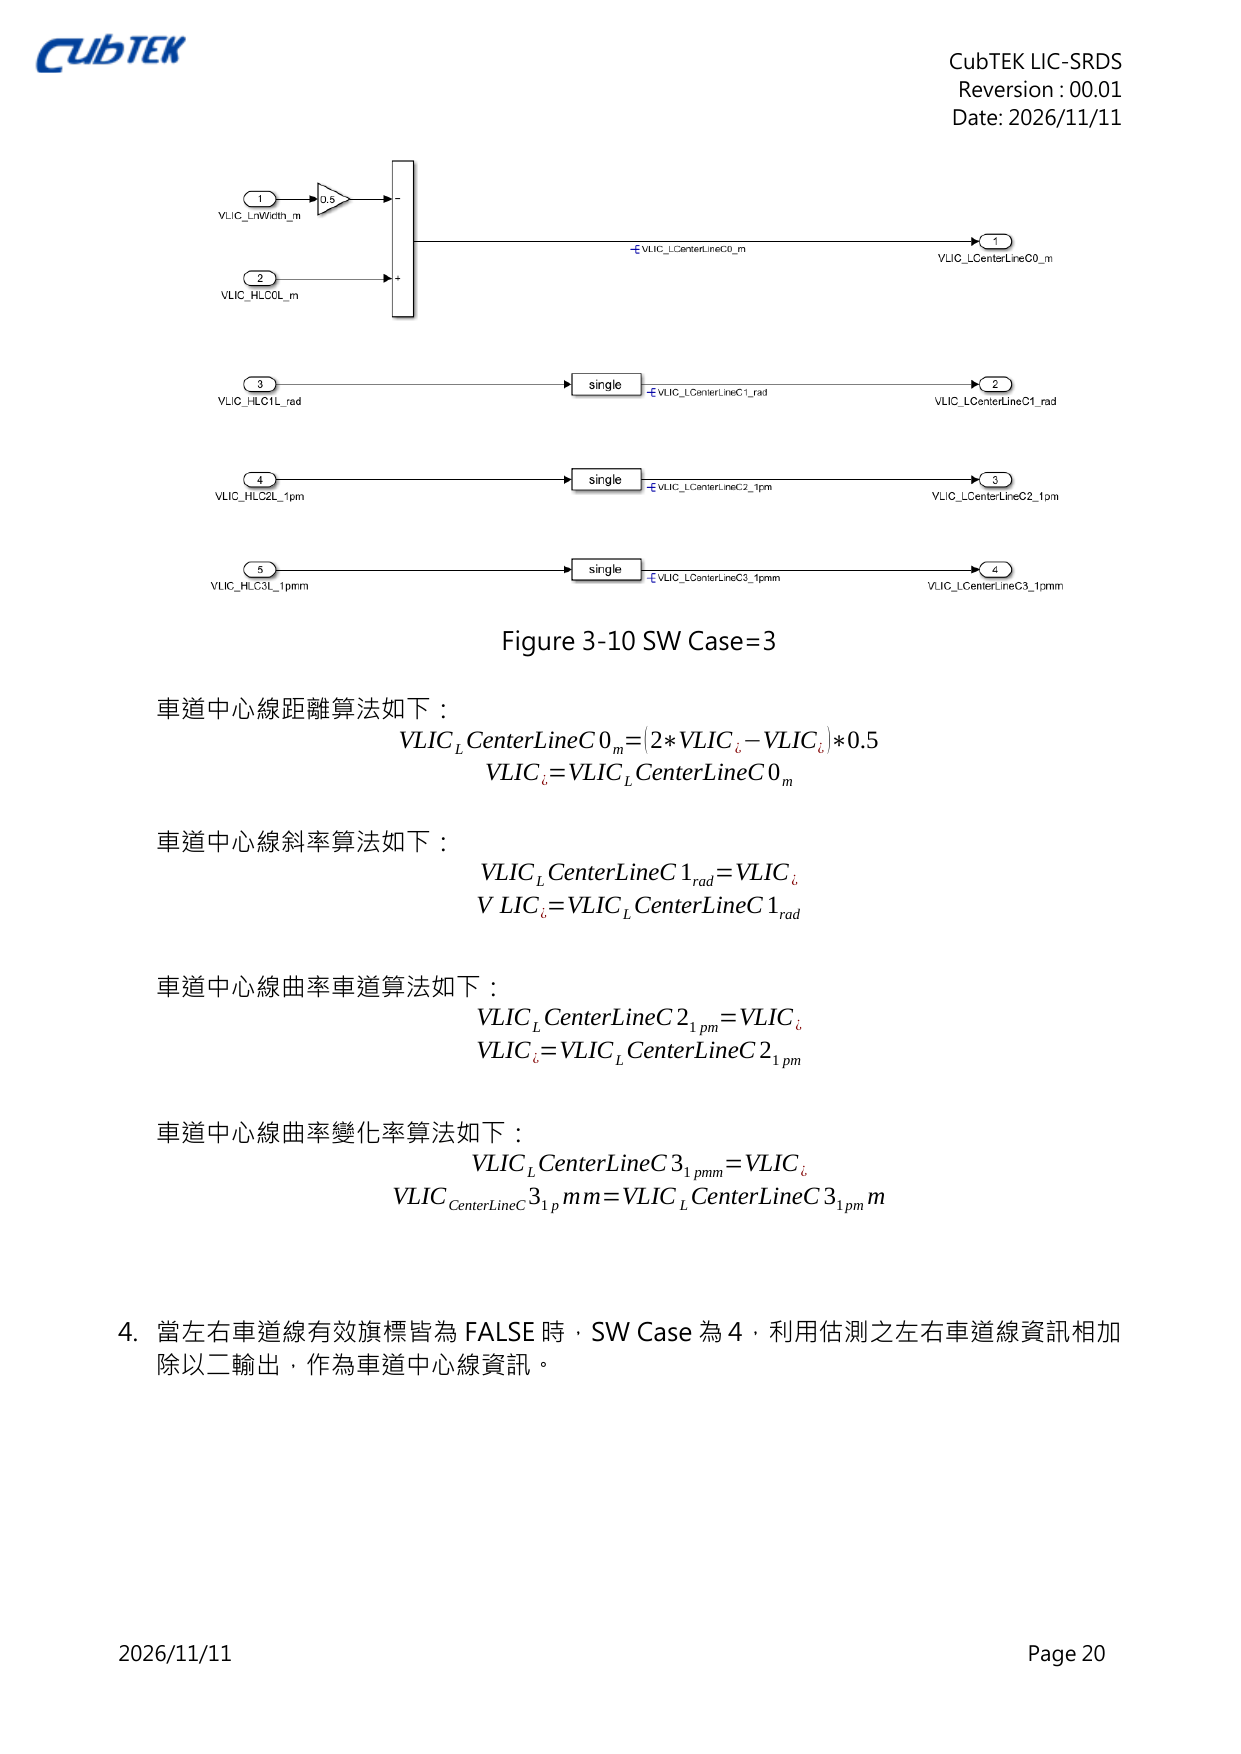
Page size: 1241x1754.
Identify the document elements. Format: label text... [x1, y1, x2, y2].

text 車道中心線曲率變化率算法如下： [156, 1115, 1122, 1148]
text Figure 3-10 SW Case=3 [156, 617, 1122, 658]
text 車道中心線斜率算法如下： [156, 824, 1122, 858]
list 當左右車道線有效旗標皆為FALSE時，SW Case為4，利用估測之左右車道線資訊相加除以二輸出，作為車道中心線資訊。 [118, 1314, 1122, 1381]
text 車道中心線曲率車道算法如下： [156, 970, 1122, 1003]
picture [210, 130, 1068, 617]
picture [28, 25, 188, 71]
text 車道中心線距離算法如下： [156, 691, 1122, 725]
